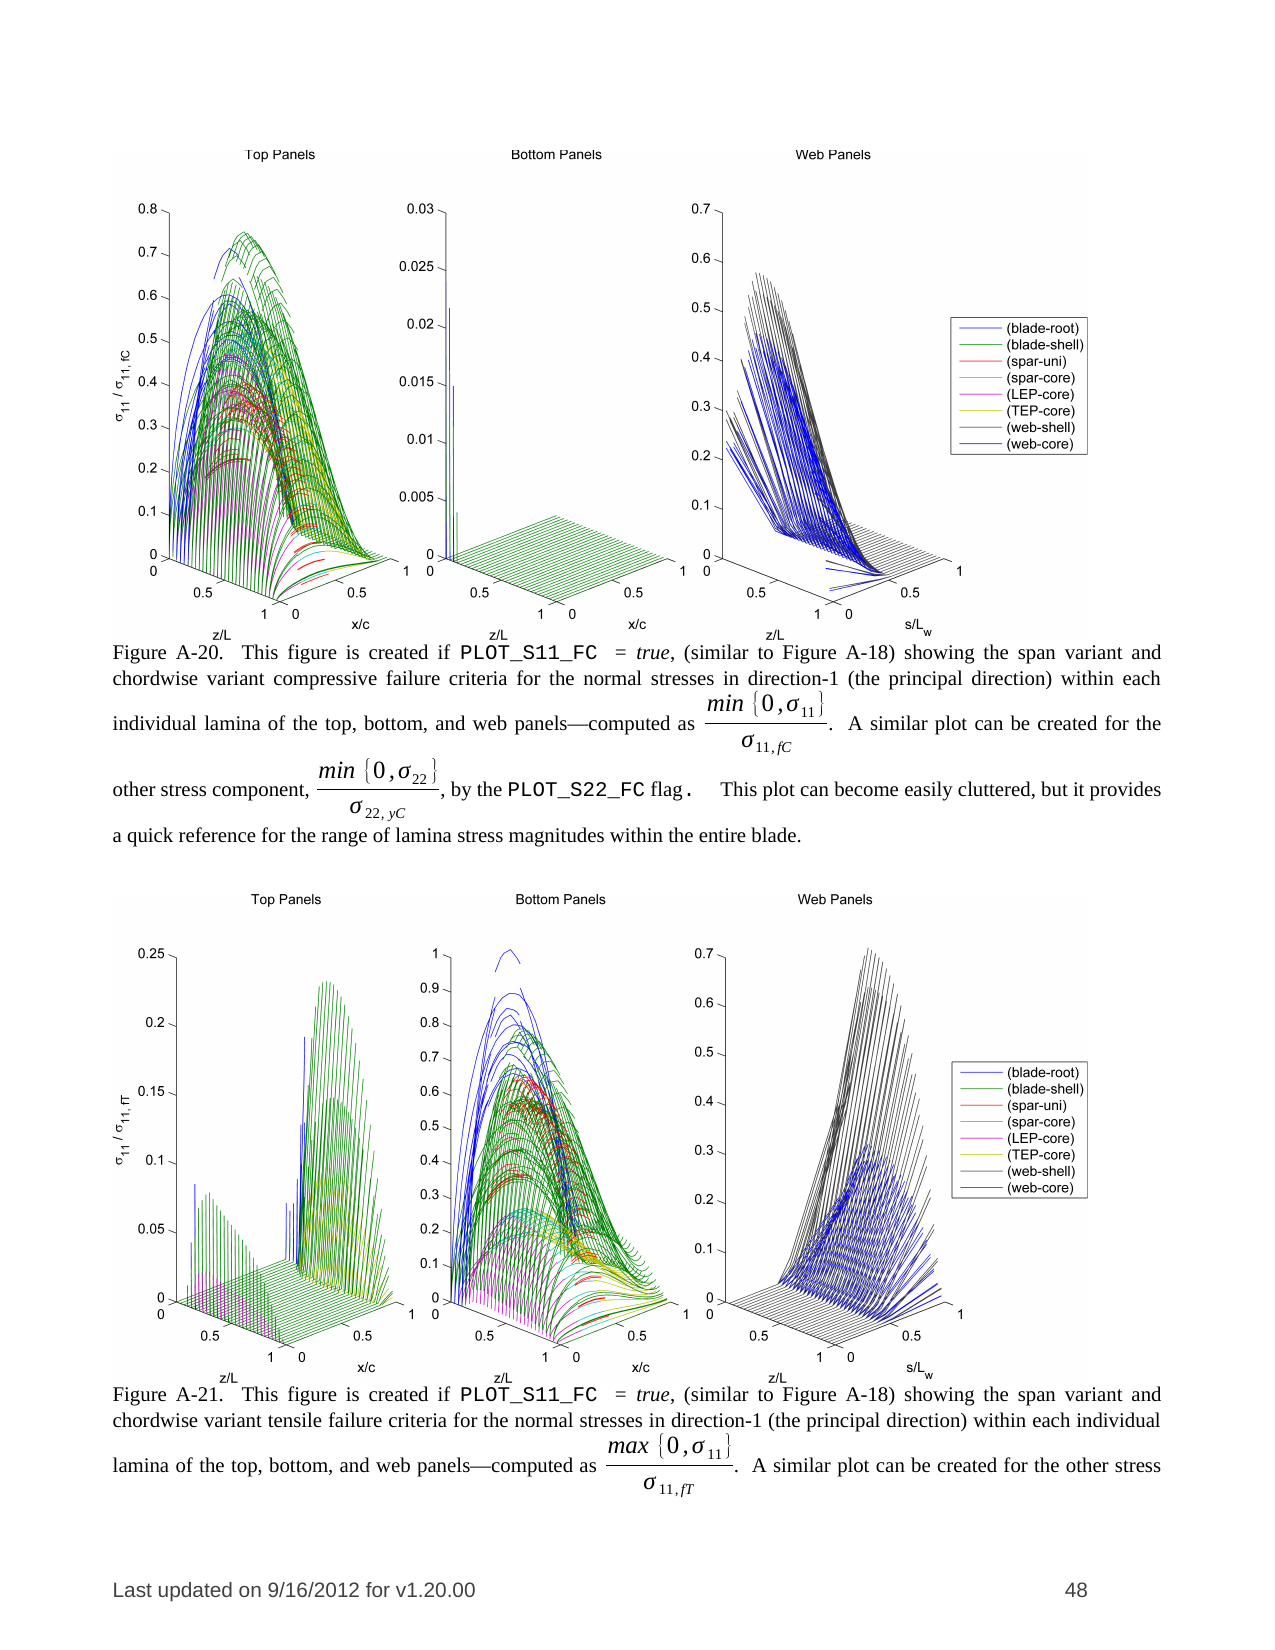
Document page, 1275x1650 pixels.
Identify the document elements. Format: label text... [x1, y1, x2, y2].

picture [112, 150, 1088, 640]
text Figure A-20. This figure is created if PLOT_S11_FC = true, (similar to Figure A-18) showing the span variant and chordwise variant compressive failure criteria for the normal stresses in direction-1 (the principal direction) within each individual lamina of the top, bottom, and web panels—computed as . A similar plot can be created for the other stress component, , by the PLOT_S22_FC flag. This plot can become easily cluttered, but it provides a quick reference for the range of lamina stress magnitudes within the entire blade. [112, 640, 1162, 847]
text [112, 1382, 1162, 1498]
